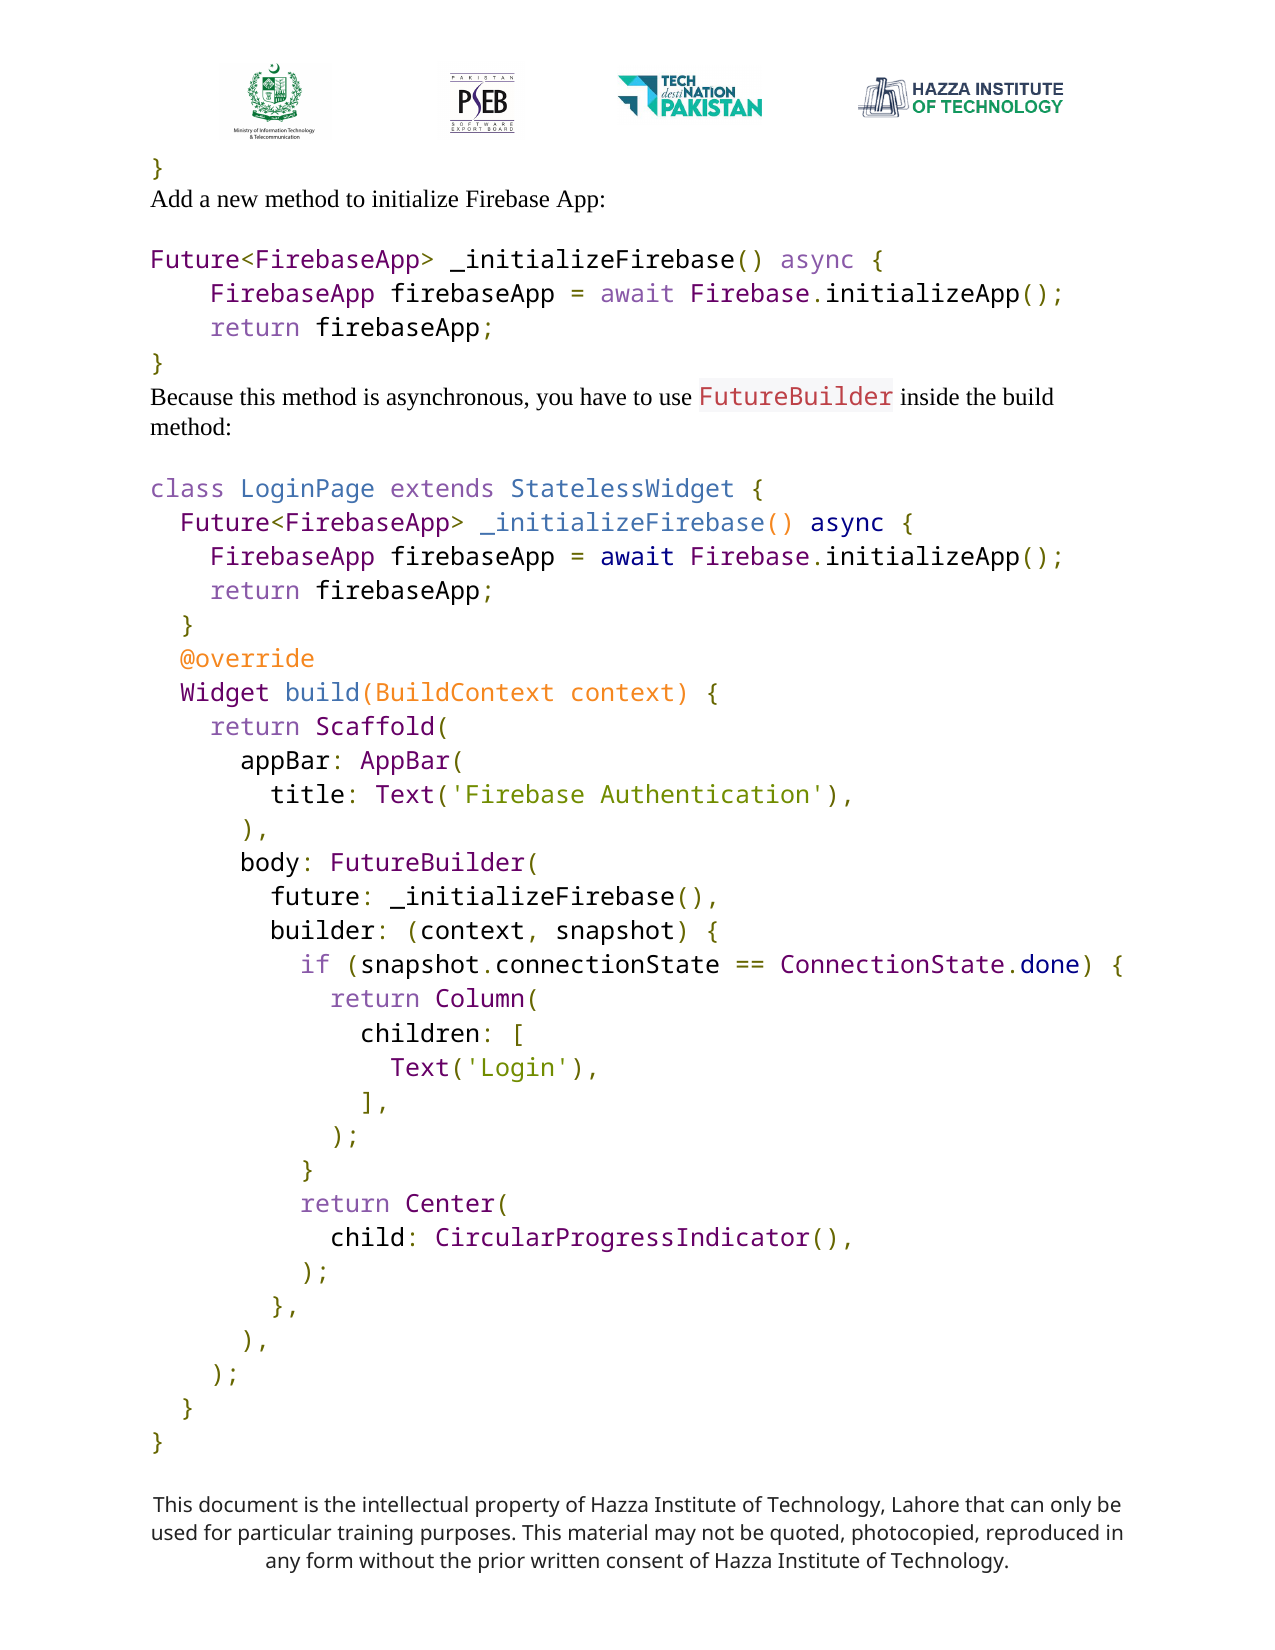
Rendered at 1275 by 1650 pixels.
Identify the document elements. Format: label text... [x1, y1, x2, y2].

text children: [ [150, 1015, 1125, 1049]
text ], [150, 1083, 1125, 1117]
text builder: (context, snapshot) { [150, 913, 1125, 947]
text if (snapshot.connectionState == ConnectionState.done) { [150, 947, 1125, 981]
text body: FutureBuilder( [150, 845, 1125, 879]
text appBar: AppBar( [150, 743, 1125, 777]
picture [218, 63, 332, 140]
text } [150, 1151, 1125, 1186]
text return Center( [150, 1186, 1125, 1219]
text return firebaseApp; [150, 572, 1125, 606]
text Future<FirebaseApp> _initializeFirebase() async { [150, 242, 1125, 276]
text } [150, 1424, 1125, 1458]
text ); [150, 1254, 1125, 1288]
text FirebaseApp firebaseApp = await Firebase.initializeApp(); [150, 276, 1125, 310]
text Add a new method to initialize Firebase App: [150, 184, 1125, 213]
text ); [150, 1356, 1125, 1390]
text Widget build(BuildContext context) { [150, 674, 1125, 709]
picture [437, 61, 525, 140]
text Text('Login'), [150, 1049, 1125, 1083]
text child: CircularProgressIndicator(), [150, 1219, 1125, 1254]
text FirebaseApp firebaseApp = await Firebase.initializeApp(); [150, 538, 1125, 572]
text Because this method is asynchronous, you have to use FutureBuilder inside the build method: [150, 378, 1125, 441]
text return Scaffold( [150, 709, 1125, 743]
text }, [150, 1288, 1125, 1322]
text return firebaseApp; [150, 310, 1125, 344]
text @override [150, 641, 1125, 674]
text title: Text('Firebase Authentication'), [150, 777, 1125, 811]
text class LoginPage extends StatelessWidget { [150, 470, 1125, 504]
text } [150, 150, 1125, 184]
text } [150, 1390, 1125, 1424]
picture [854, 75, 1065, 120]
text } [150, 344, 1125, 378]
text return Column( [150, 981, 1125, 1015]
picture [617, 65, 763, 125]
text } [150, 606, 1125, 641]
text Future<FirebaseApp> _initializeFirebase() async { [150, 504, 1125, 538]
text ); [150, 1117, 1125, 1151]
text future: _initializeFirebase(), [150, 879, 1125, 913]
text ), [150, 811, 1125, 845]
text ), [150, 1322, 1125, 1356]
